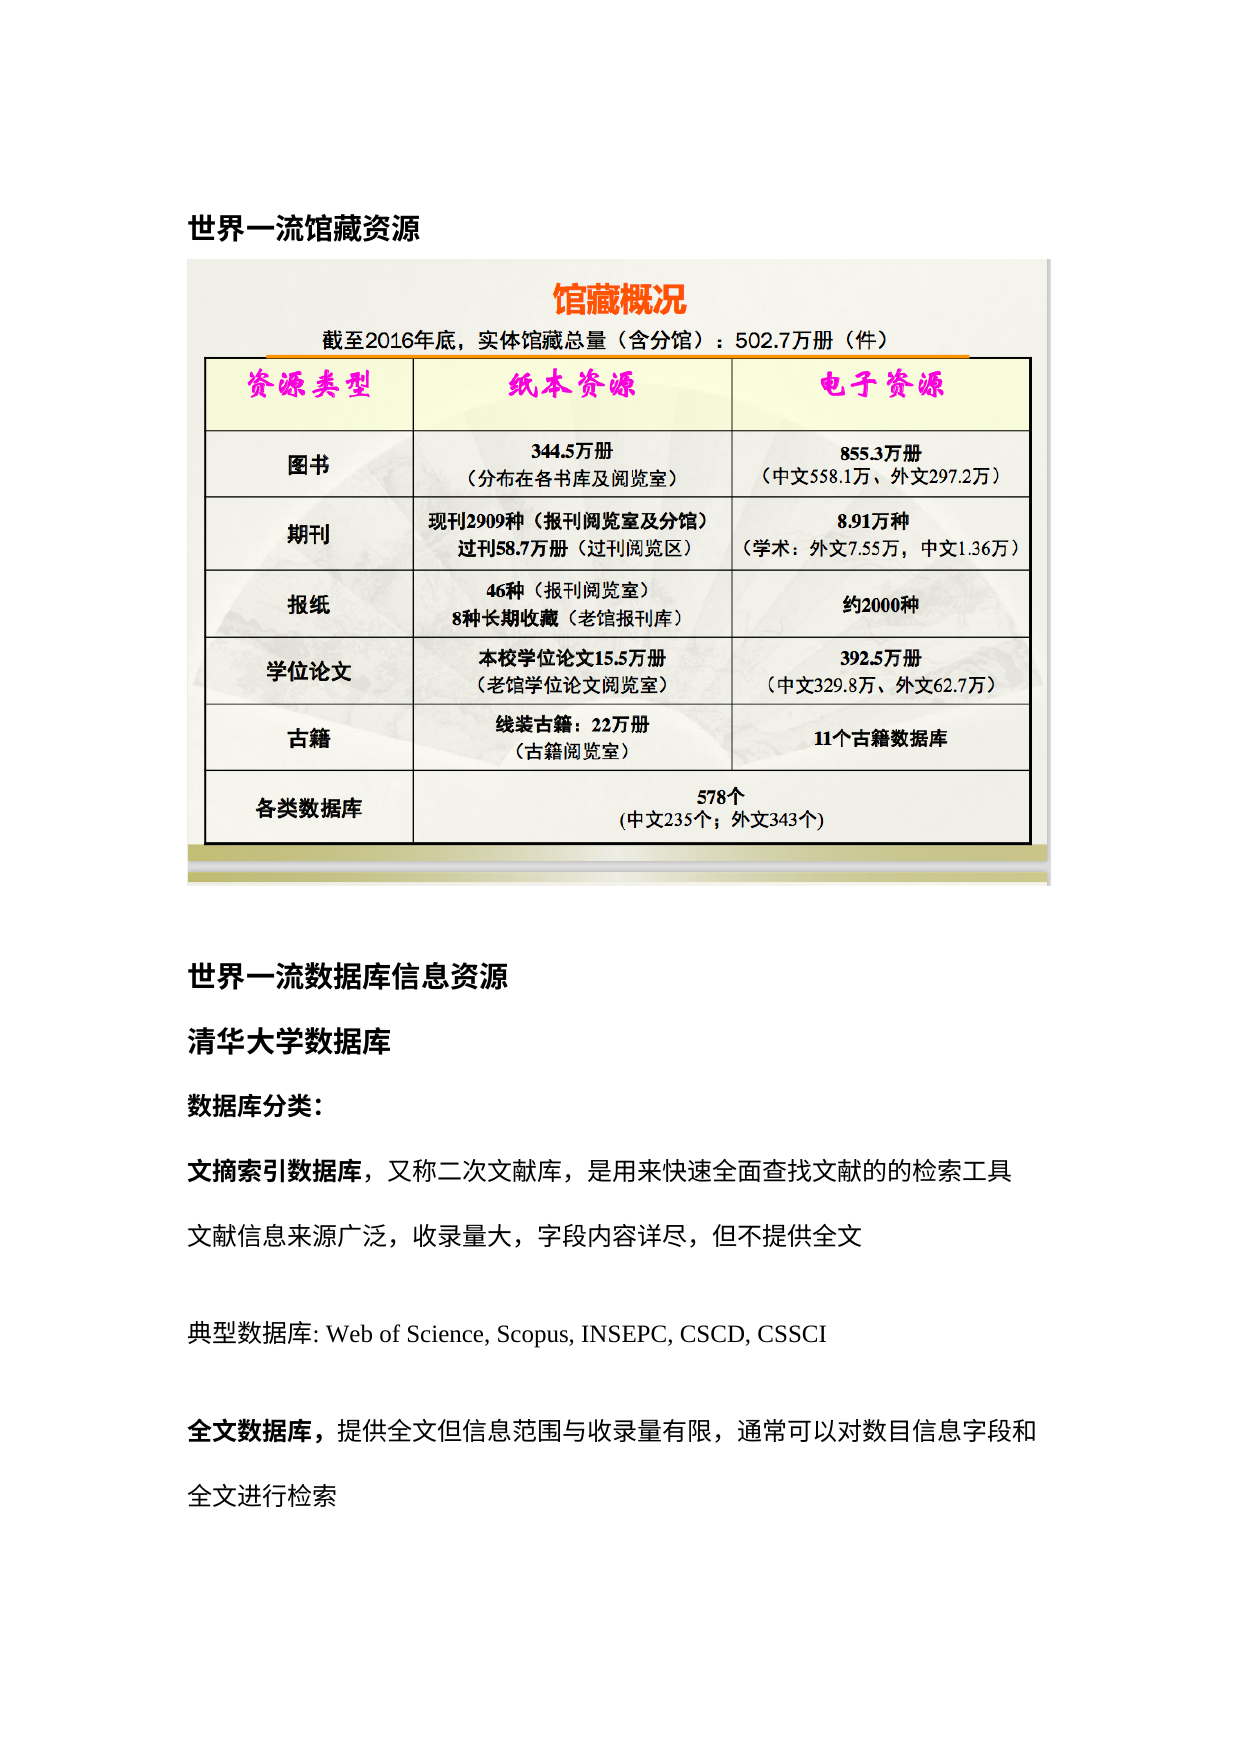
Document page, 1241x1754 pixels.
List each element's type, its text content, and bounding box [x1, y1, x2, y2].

text 世界一流数据库信息资源 [187, 942, 1053, 1007]
text 清华大学数据库 [187, 1007, 1053, 1072]
picture [187, 259, 1051, 886]
text 文摘索引数据库，又称二次文献库，是用来快速全面查找文献的的检索工具 [187, 1137, 1053, 1202]
text 全文数据库，提供全文但信息范围与收录量有限，通常可以对数目信息字段和全文进行检索 [187, 1397, 1053, 1527]
text 文献信息来源广泛，收录量大，字段内容详尽，但不提供全文 [187, 1202, 1053, 1267]
text 数据库分类： [187, 1072, 1053, 1137]
text 世界一流馆藏资源 [187, 194, 1053, 259]
text 典型数据库: Web of Science, Scopus, INSEPC, CSCD, CSSCI [187, 1299, 1053, 1364]
